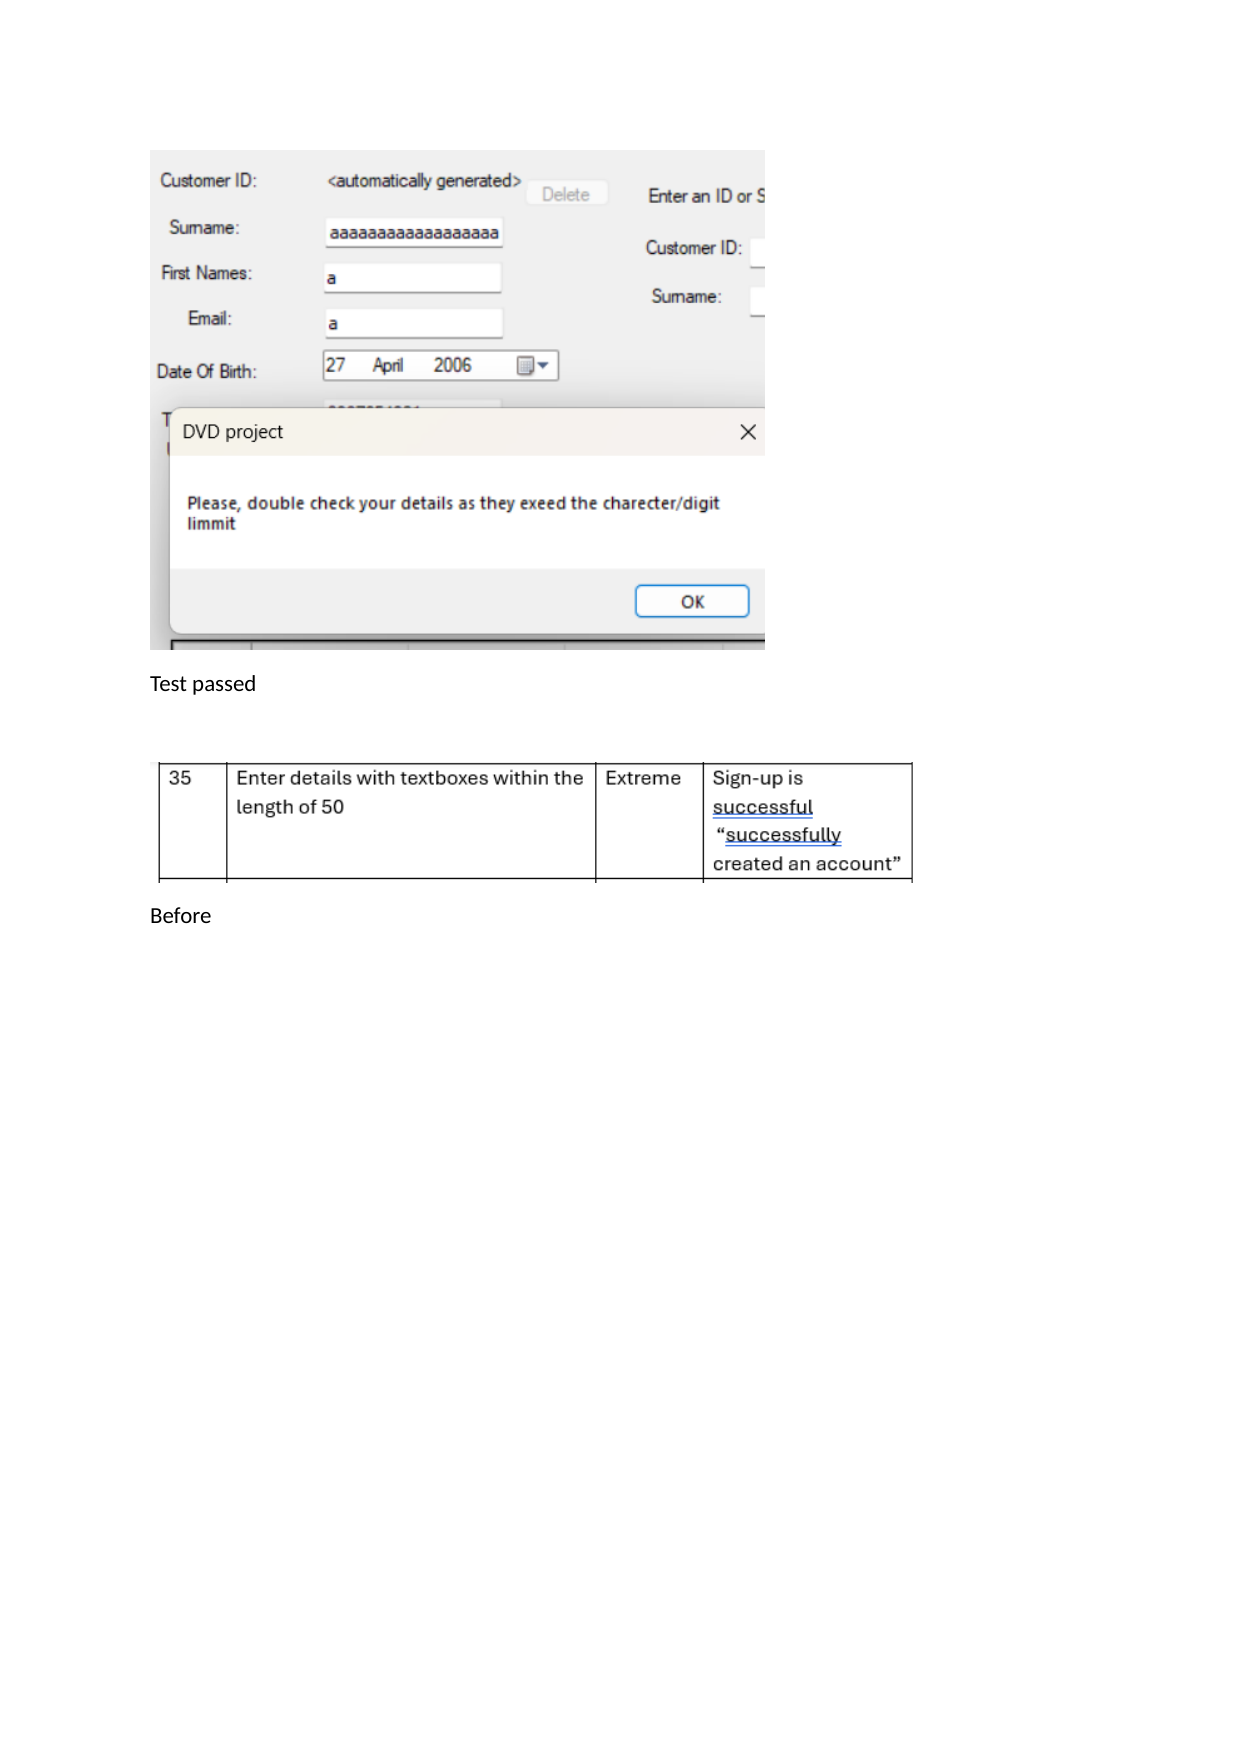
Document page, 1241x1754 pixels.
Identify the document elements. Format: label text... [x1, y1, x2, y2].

text Before [150, 901, 1090, 929]
picture [150, 762, 913, 883]
picture [150, 150, 765, 650]
text Test passed [150, 669, 1090, 697]
